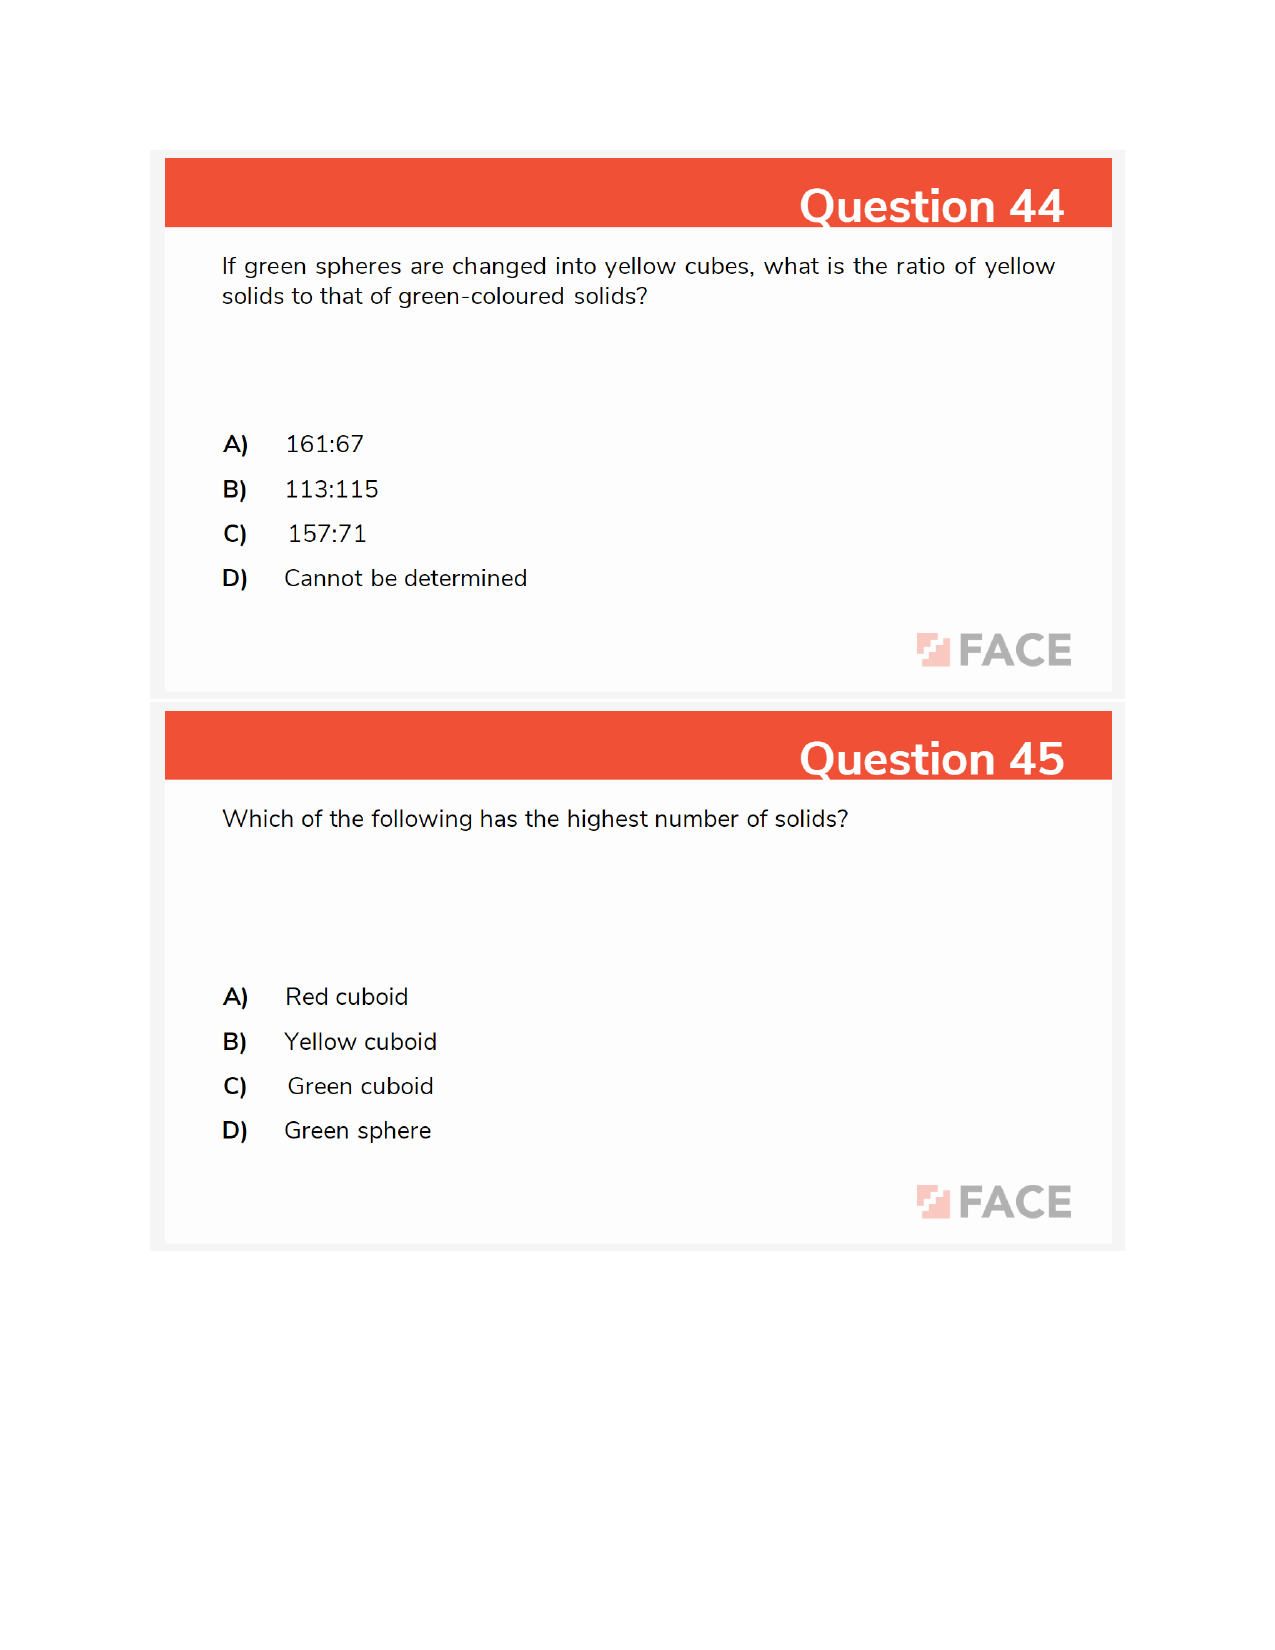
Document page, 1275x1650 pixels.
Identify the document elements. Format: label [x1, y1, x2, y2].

picture [150, 702, 1125, 1251]
picture [150, 150, 1125, 699]
